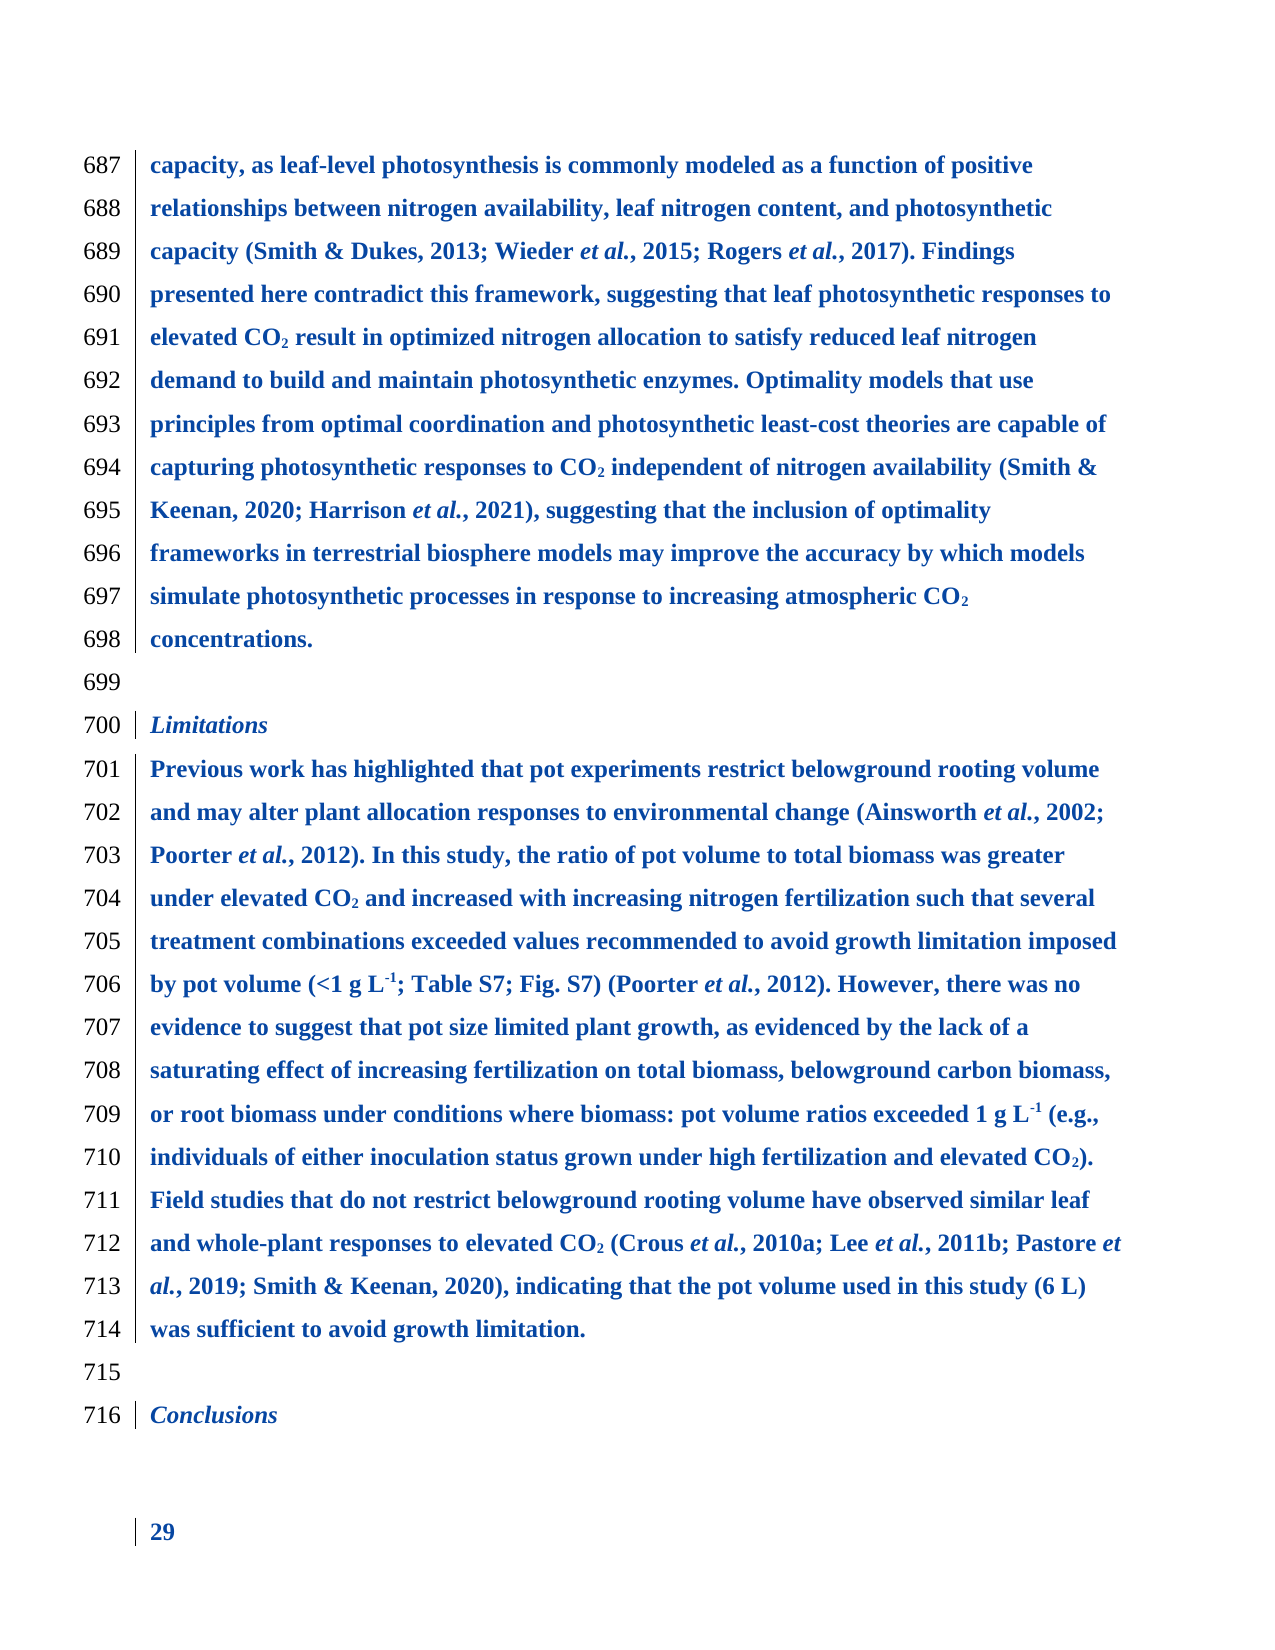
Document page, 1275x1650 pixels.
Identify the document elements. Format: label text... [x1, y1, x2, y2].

text Conclusions [150, 1401, 1125, 1429]
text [150, 150, 1125, 653]
text Limitations [150, 711, 1125, 739]
text Previous work has highlighted that pot experiments restrict belowground rooting volume and may alter plant allocation responses to environmental change . In this study, the ratio of pot volume to total biomass was greater under elevated CO2 and increased with increasing nitrogen fertilization such that several treatment combinations exceeded values recommended to avoid growth limitation imposed by pot volume (<1 g L-1; Table S7; Fig. S7) . However, there was no evidence to suggest that pot size limited plant growth, as evidenced by the lack of a saturating effect of increasing fertilization on total biomass, belowground carbon biomass, or root biomass under conditions where biomass: pot volume ratios exceeded 1 g L-1 (e.g., individuals of either inoculation status grown under high fertilization and elevated CO2). Field studies that do not restrict belowground rooting volume have observed similar leaf and whole-plant responses to elevated CO2 , indicating that the pot volume used in this study (6 L) was sufficient to avoid growth limitation. [150, 754, 1125, 1343]
